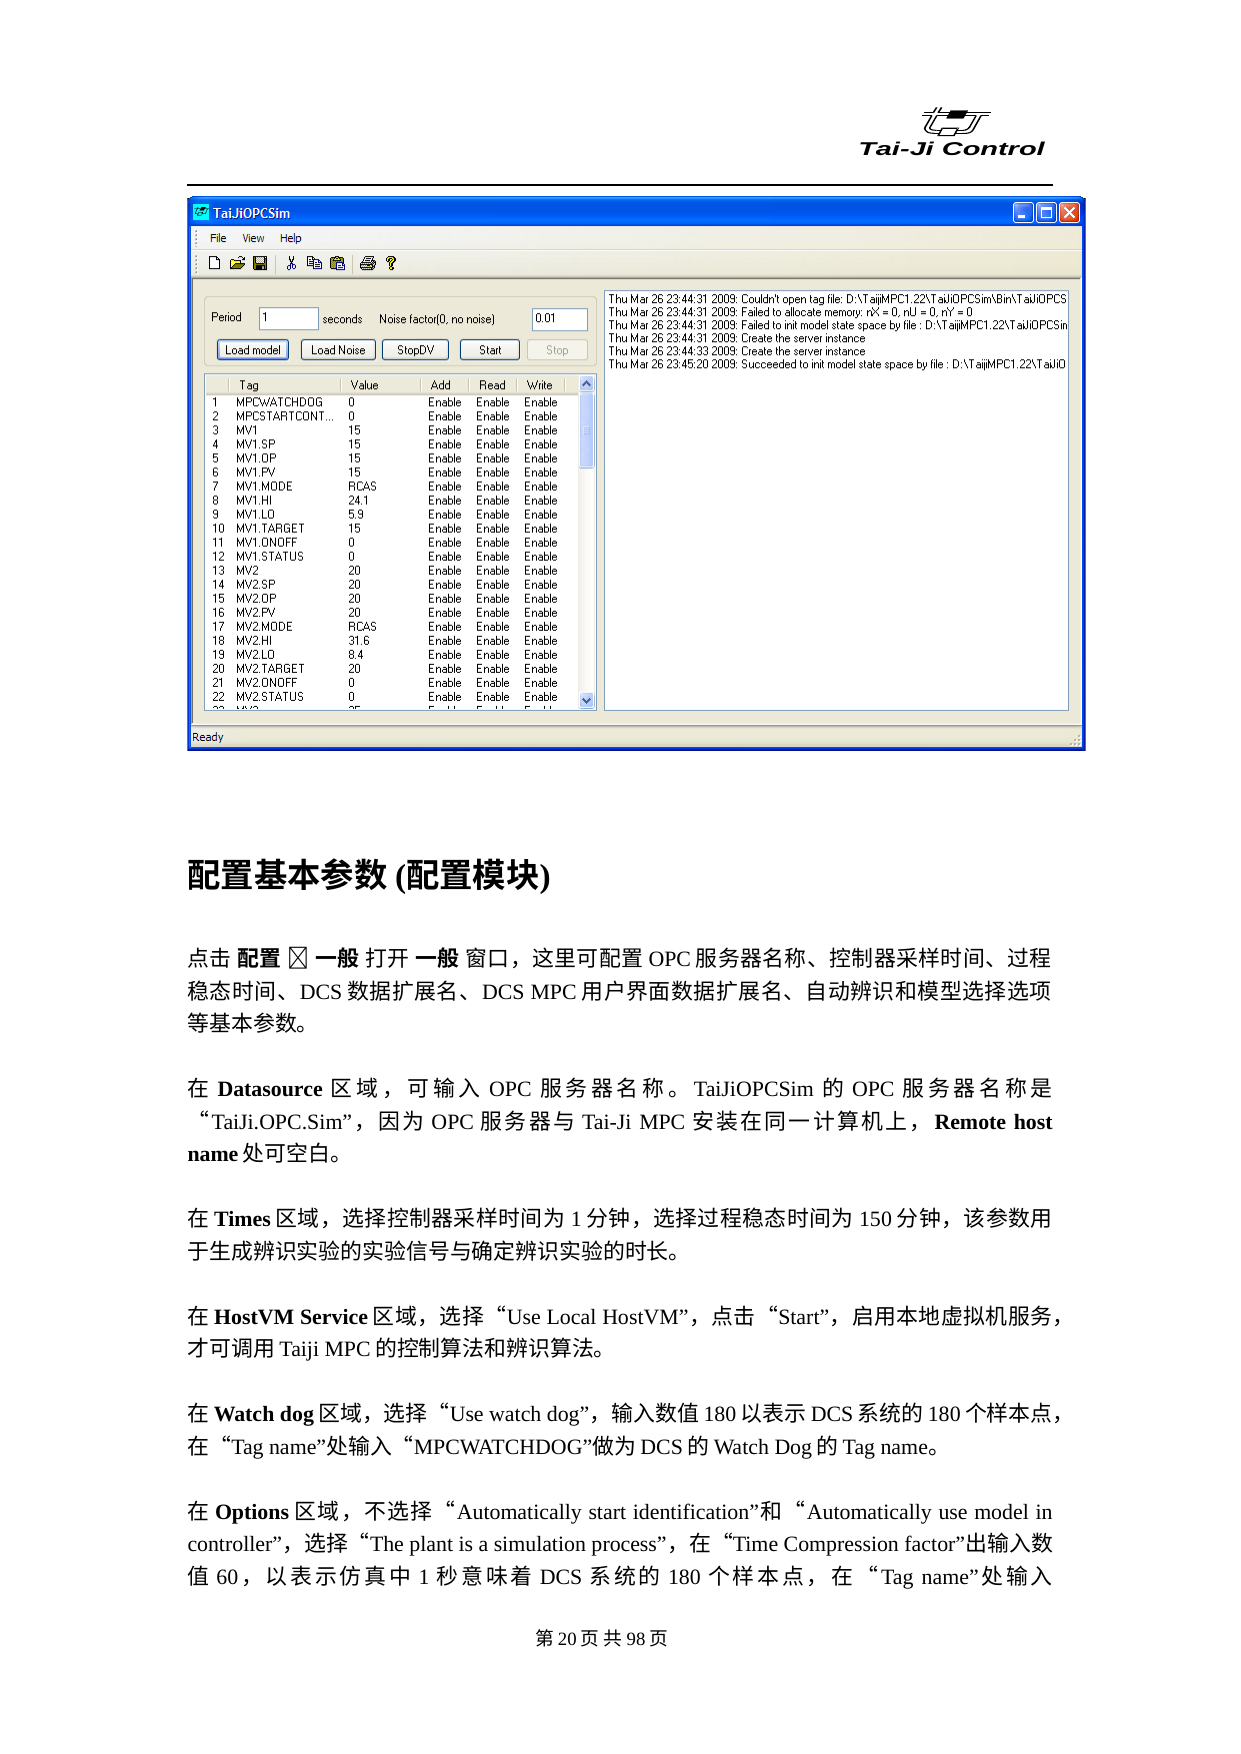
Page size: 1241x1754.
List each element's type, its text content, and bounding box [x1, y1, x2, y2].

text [187, 1493, 1053, 1591]
text 在HostVM Service区域，选择“Use Local HostVM”，点击“Start”，启用本地虚拟机服务，才可调用Taiji MPC的控制算法和辨识算法。 [187, 1298, 1053, 1363]
subtitle 配置基本参数 (配置模块) [187, 841, 1053, 906]
text 在Datasource区域，可输入OPC服务器名称。TaiJiOPCSim的OPC服务器名称是“TaiJi.OPC.Sim”，因为OPC服务器与Tai-Ji MPC安装在同一计算机上，Remote host name处可空白。 [187, 1071, 1053, 1168]
picture [187, 196, 1086, 751]
text 在Times区域，选择控制器采样时间为1分钟，选择过程稳态时间为150分钟，该参数用于生成辨识实验的实验信号与确定辨识实验的时长。 [187, 1201, 1053, 1266]
text 在Watch dog区域，选择“Use watch dog”，输入数值180以表示DCS系统的180个样本点，在“Tag name”处输入“MPCWATCHDOG”做为DCS的Watch Dog的Tag name。 [187, 1396, 1053, 1461]
text 点击 配置 一般 打开 一般 窗口，这里可配置OPC服务器名称、控制器采样时间、过程稳态时间、DCS数据扩展名、DCS MPC用户界面数据扩展名、自动辨识和模型选择选项等基本参数。 [187, 941, 1053, 1038]
